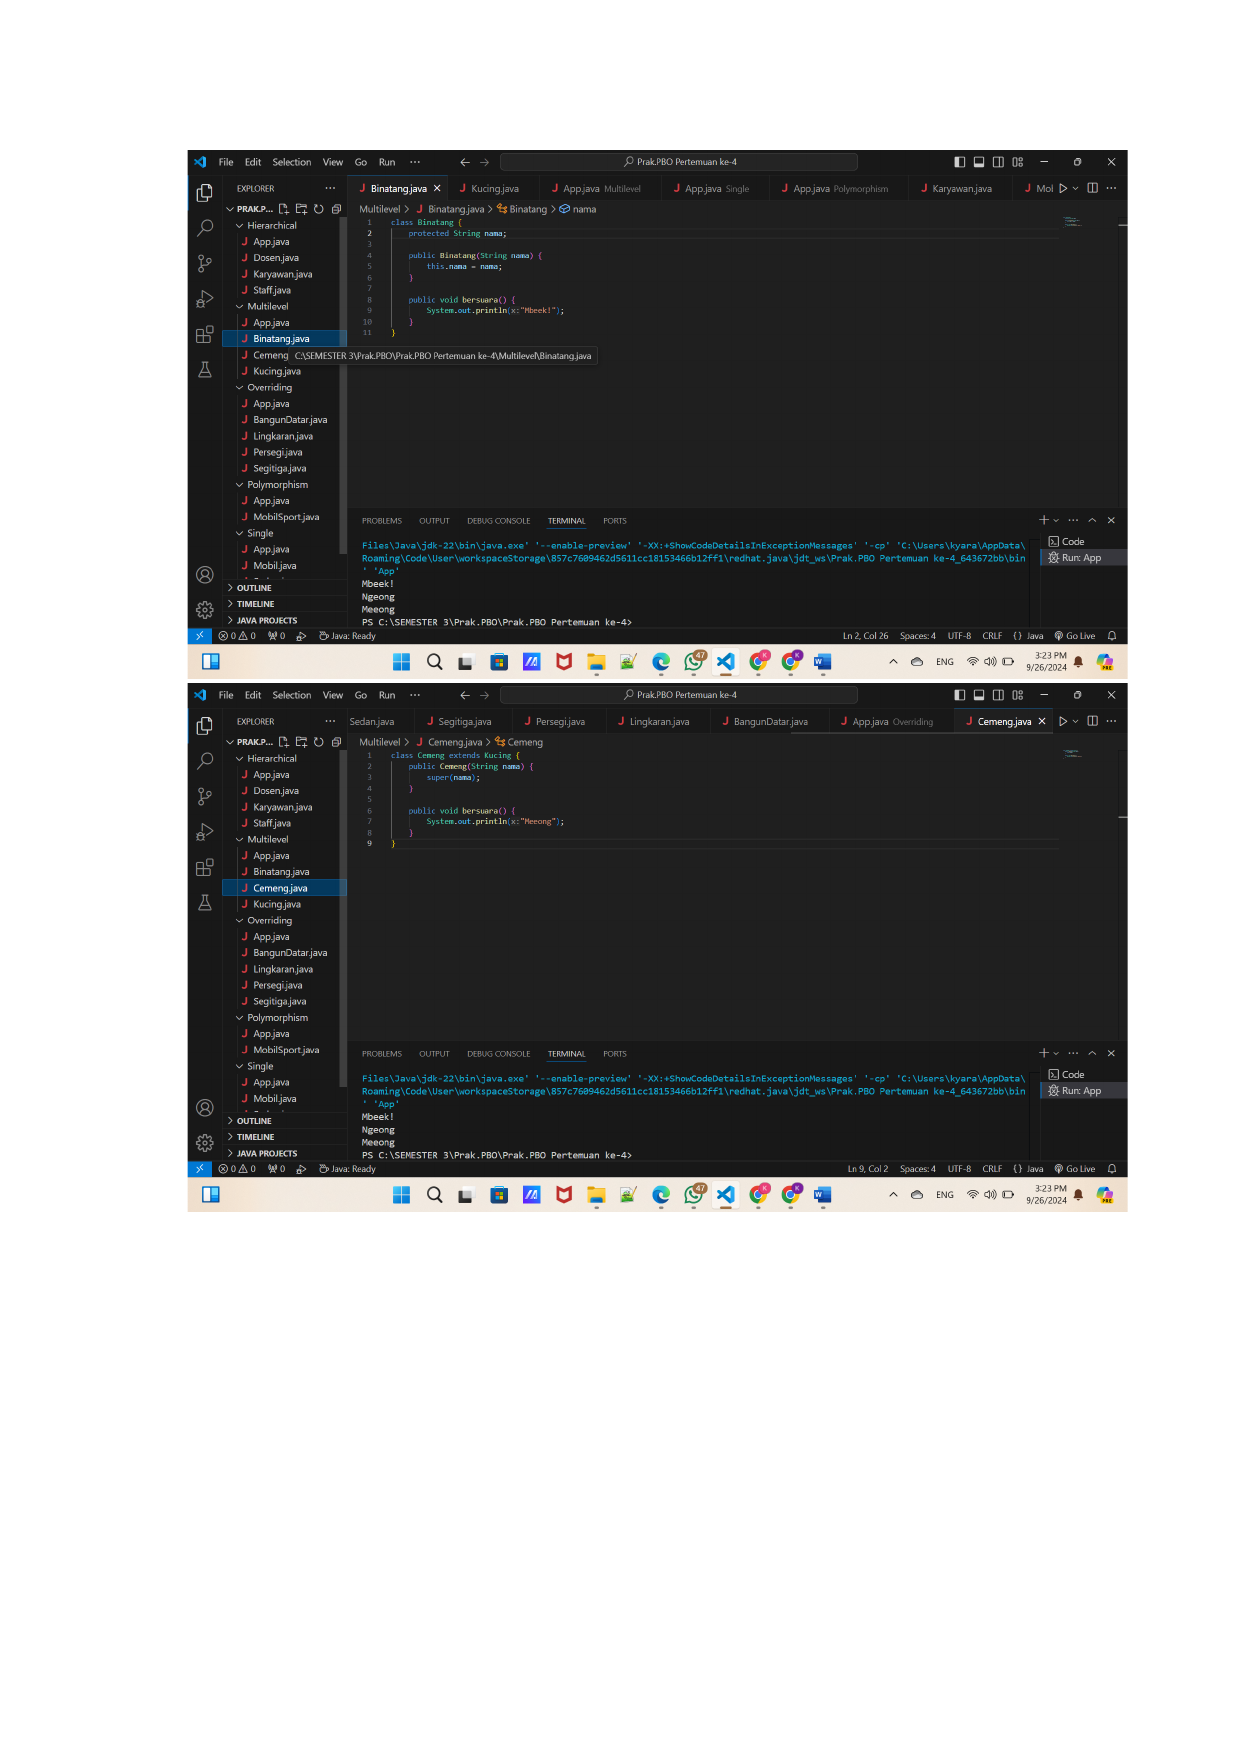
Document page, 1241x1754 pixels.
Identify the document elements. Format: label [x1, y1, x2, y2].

picture [187, 683, 1128, 1212]
picture [187, 150, 1128, 679]
